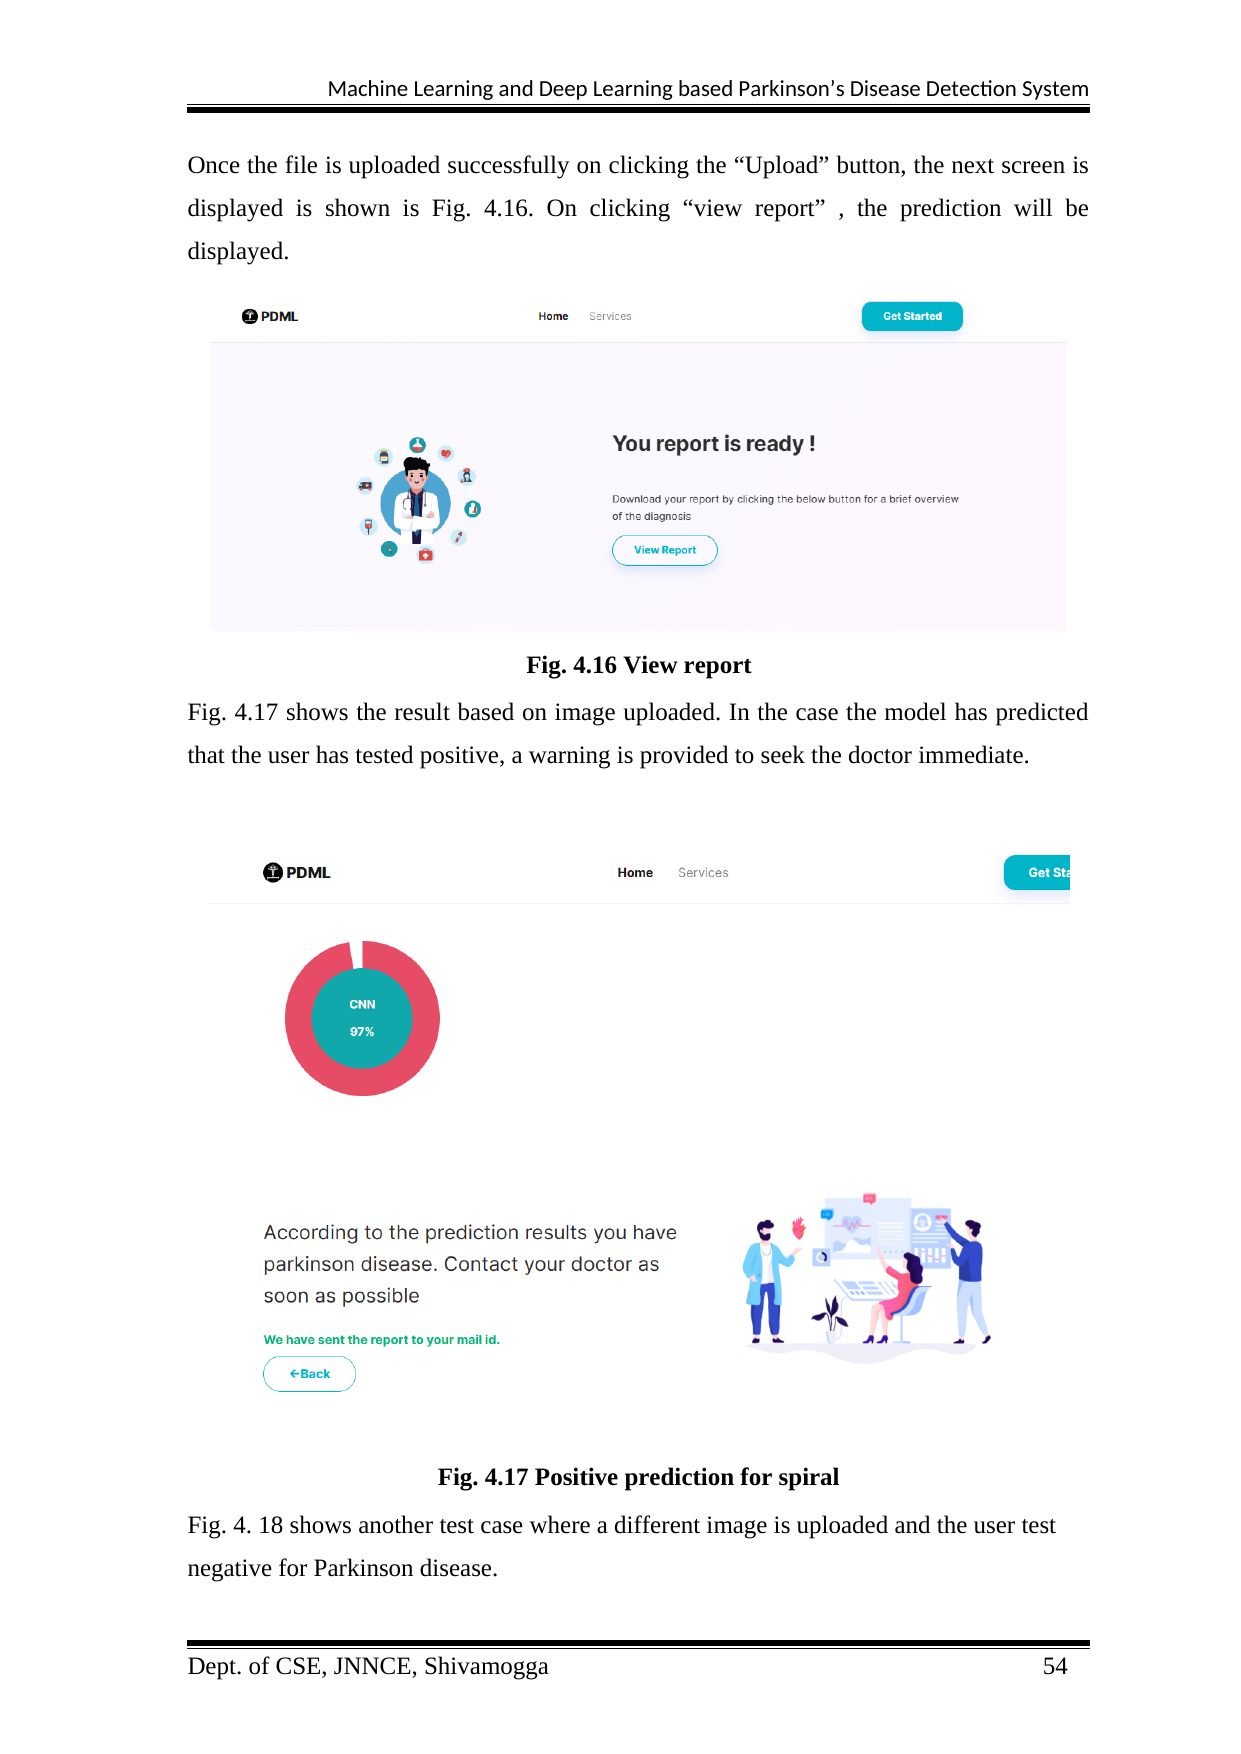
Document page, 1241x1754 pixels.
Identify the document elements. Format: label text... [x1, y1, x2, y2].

text Fig. 4.16 View report [187, 650, 1090, 678]
text Once the file is uploaded successfully on clicking the “Upload” button, the next screen is displayed is shown is Fig. 4.16. On clicking “view report” , the prediction will be displayed. [187, 150, 1090, 265]
text Fig. 4.17 Positive prediction for spiral [187, 1462, 1090, 1491]
text Fig. 4.17 shows the result based on image uploaded. In the case the model has predicted that the user has tested positive, a warning is provided to seek the doctor immediate. [187, 697, 1090, 769]
text Fig. 4. 18 shows another test case where a different image is uploaded and the user test negative for Parkinson disease. [187, 1510, 1090, 1582]
